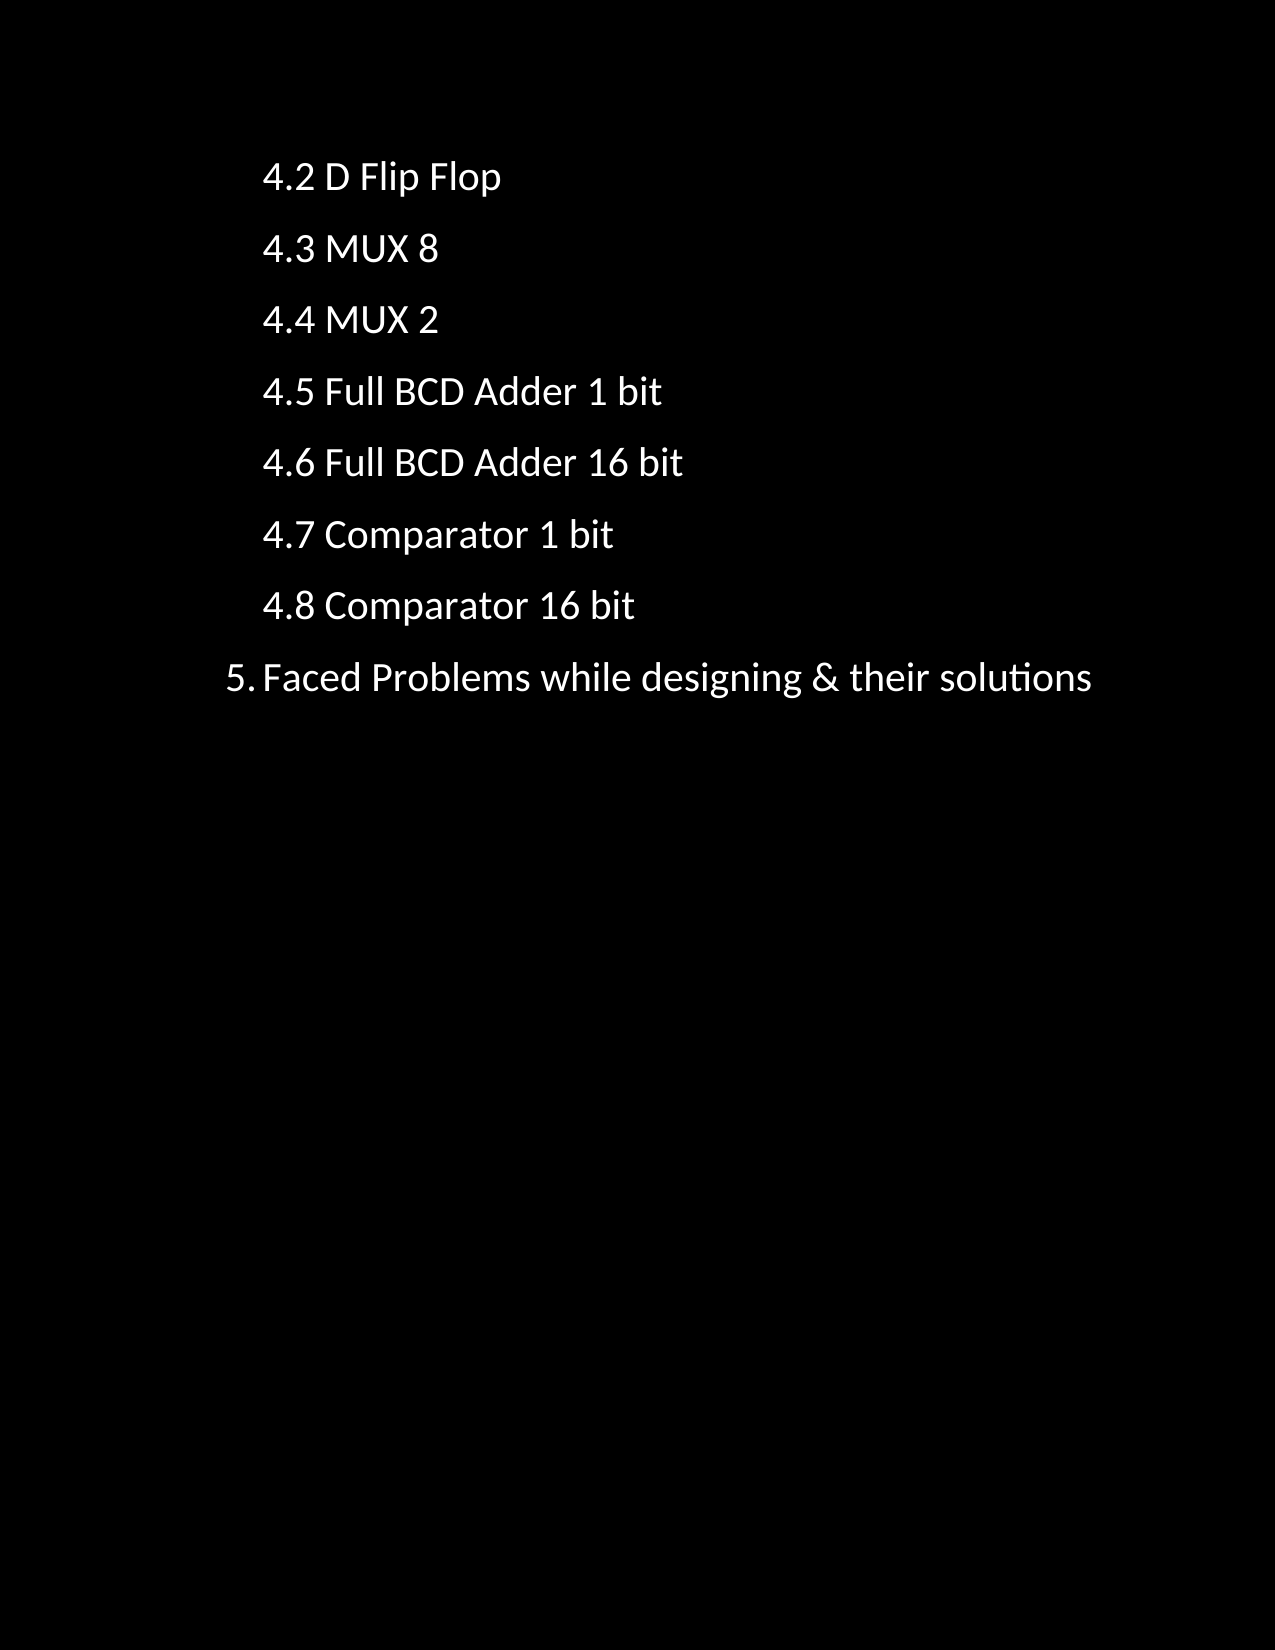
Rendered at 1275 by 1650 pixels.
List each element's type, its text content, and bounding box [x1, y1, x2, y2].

list Faced Problems while designing & their solutions [225, 651, 1125, 702]
text 4.8 Comparator 16 bit [262, 579, 1125, 630]
text 4.6 Full BCD Adder 16 bit [262, 436, 1125, 487]
text 4.5 Full BCD Adder 1 bit [262, 365, 1125, 416]
text 4.3 MUX 8 [262, 222, 1125, 272]
text 4.2 D Flip Flop [262, 150, 1125, 201]
text 4.7 Comparator 1 bit [262, 508, 1125, 559]
text 4.4 MUX 2 [262, 293, 1125, 344]
